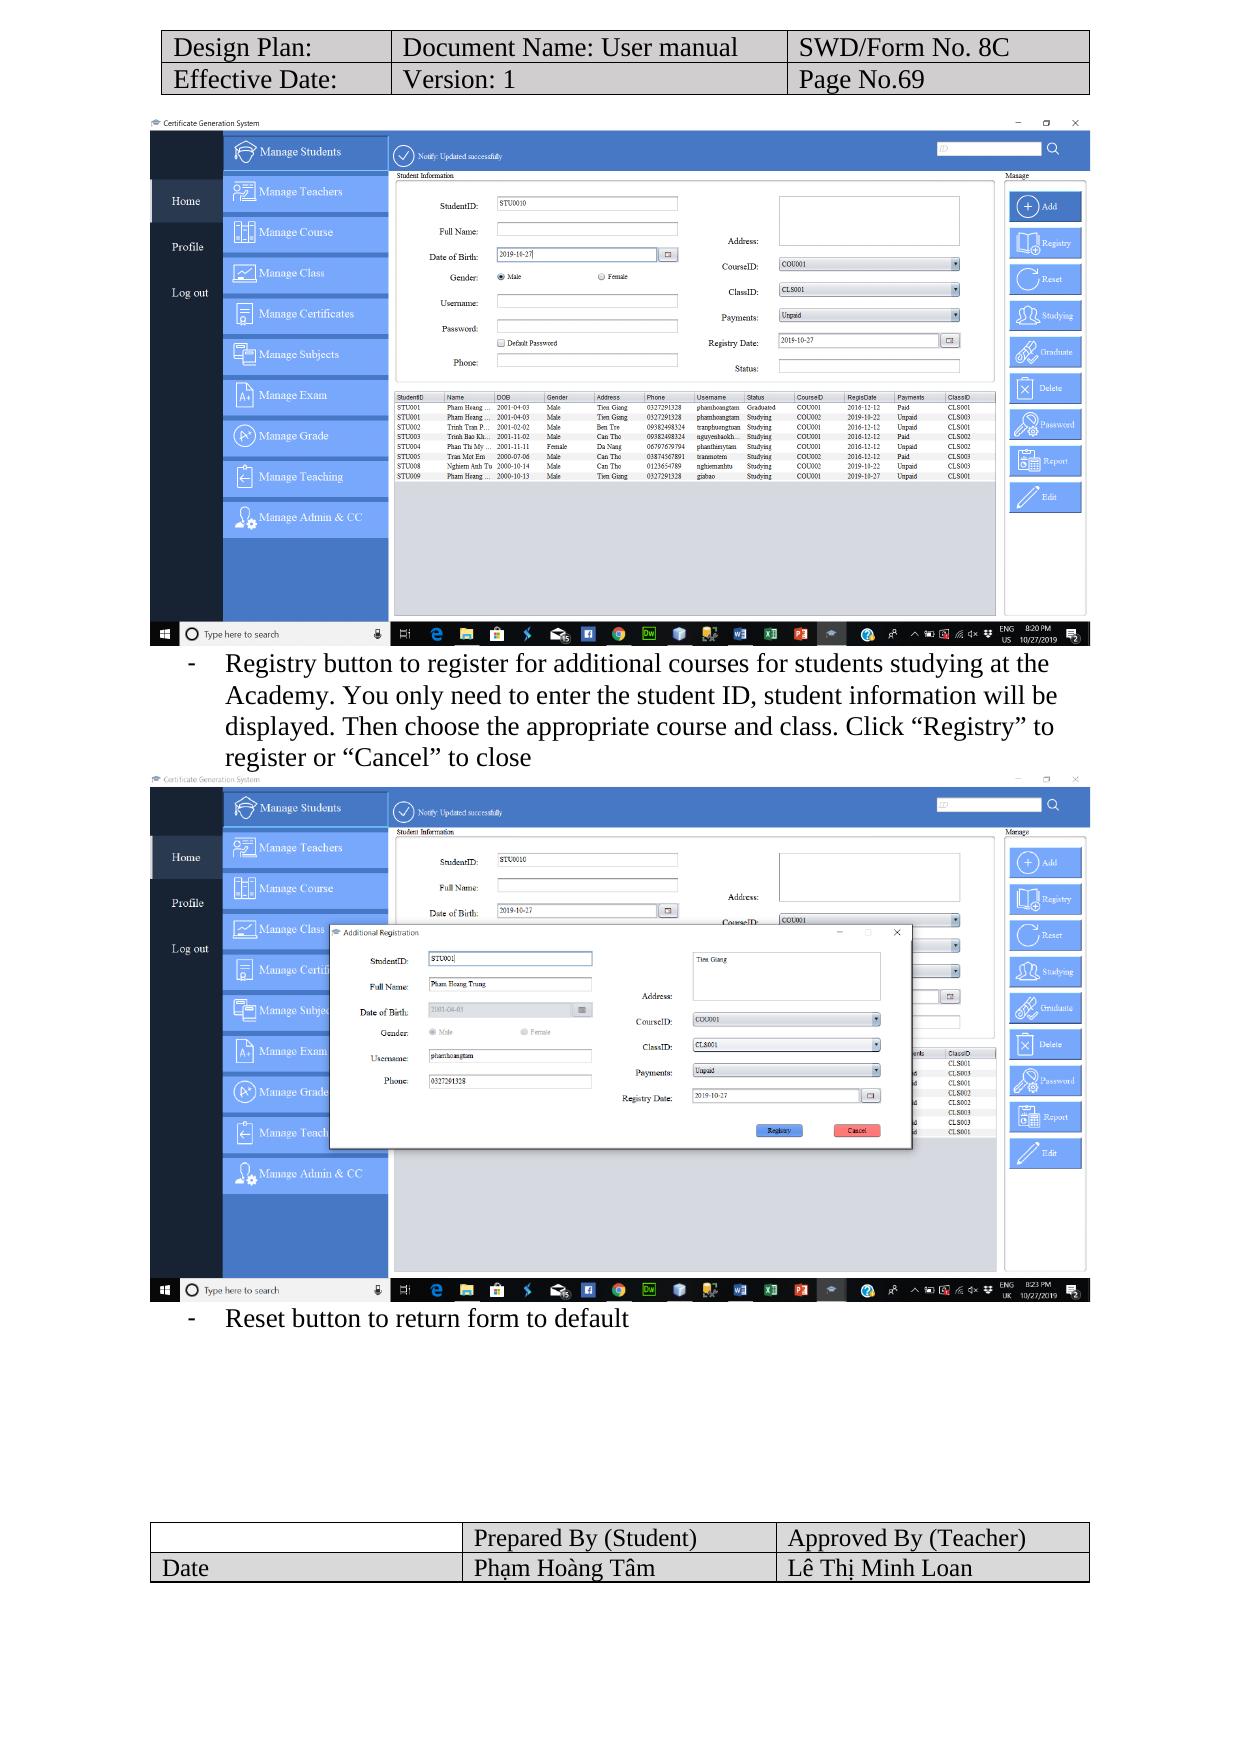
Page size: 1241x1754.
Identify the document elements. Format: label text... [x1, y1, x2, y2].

list Registry button to register for additional courses for students studying at the Academy. You only need to enter the student ID, student information will be displayed. Then choose the appropriate course and class. Click “Registry” to register or “Cancel” to close [187, 646, 1090, 772]
picture [150, 117, 1091, 646]
picture [150, 772, 1091, 1302]
list Reset button to return form to default [187, 1302, 1090, 1334]
